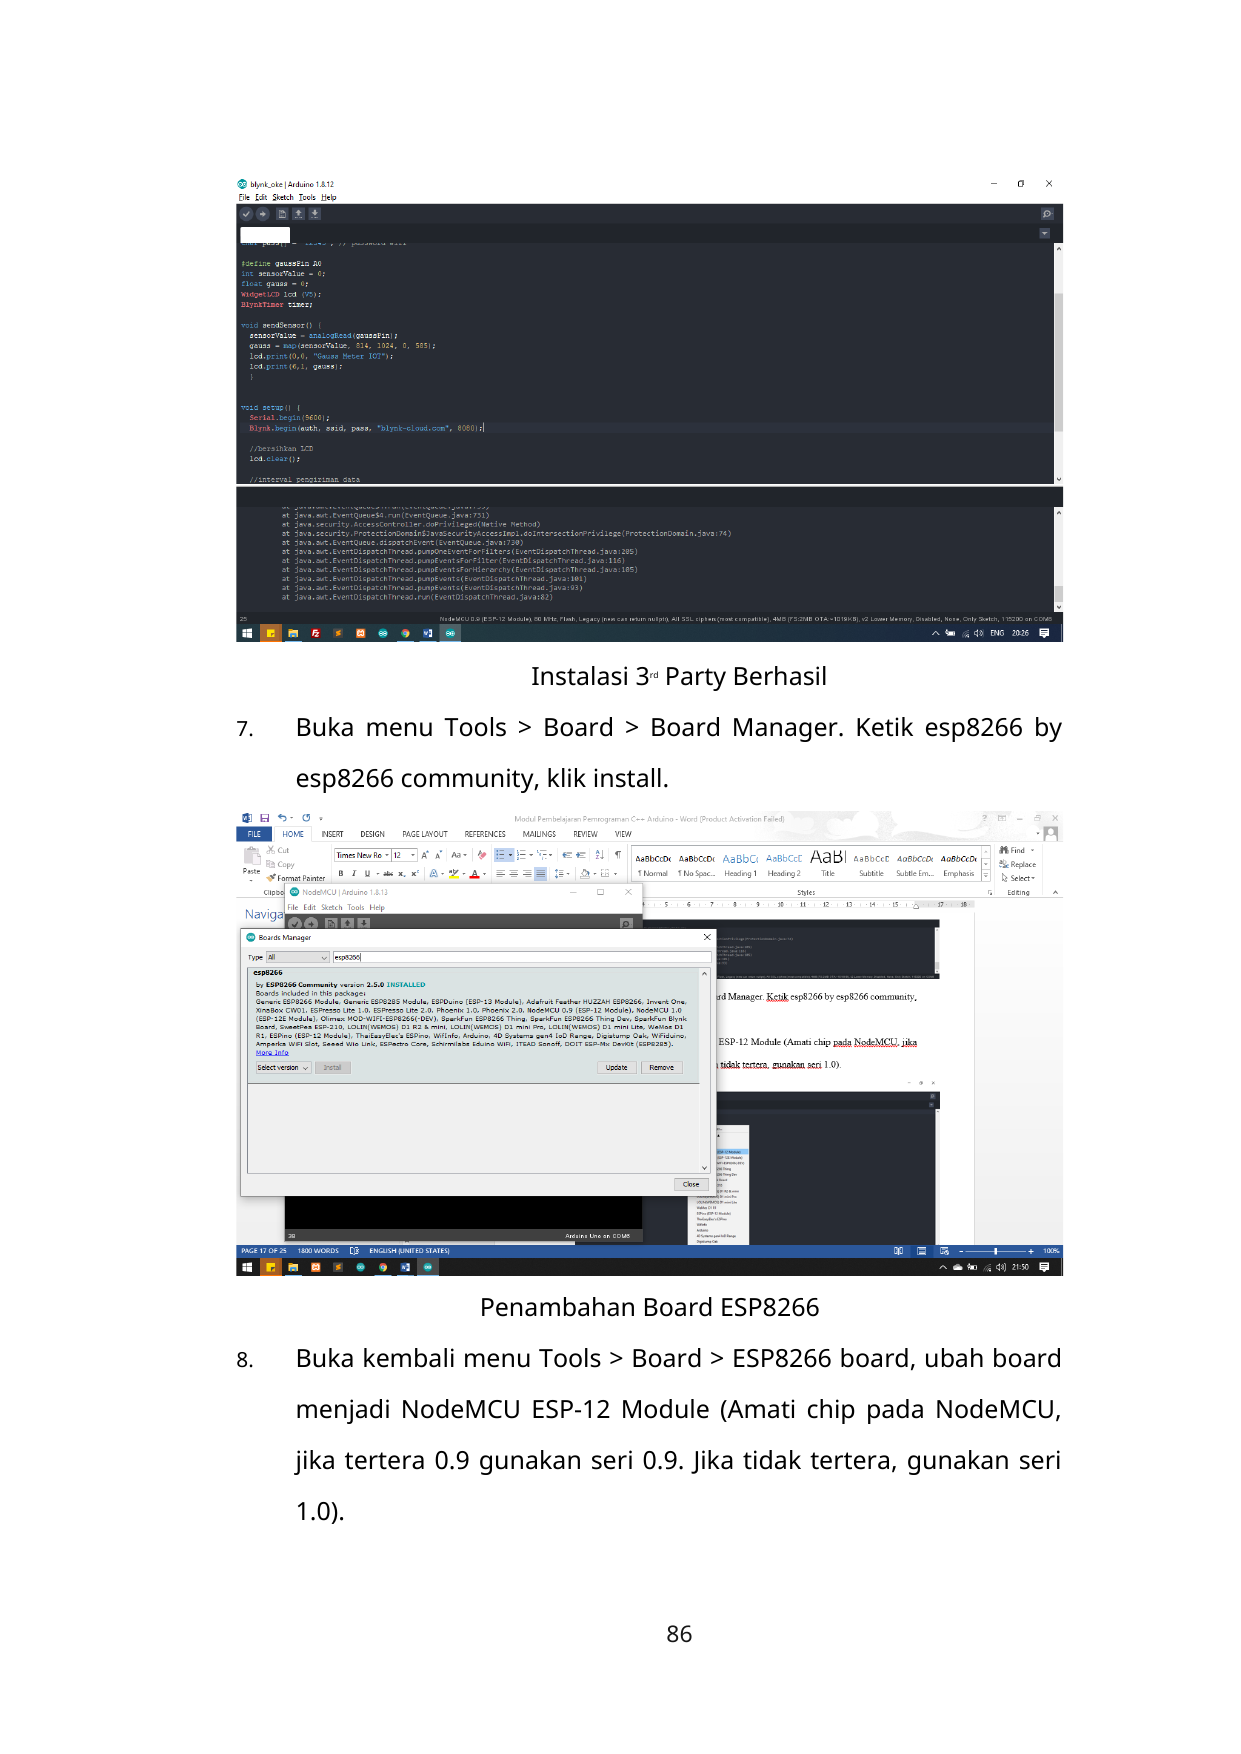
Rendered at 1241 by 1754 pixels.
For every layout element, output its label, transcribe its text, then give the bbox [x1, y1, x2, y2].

picture [236, 177, 1064, 642]
list Buka menu Tools > Board > Board Manager. Ketik esp8266 by esp8266 community, klik install. [236, 709, 1063, 795]
list Buka kembali menu Tools > Board > ESP8266 board, ubah board menjadi NodeMCU ESP-12 Module (Amati chip pada NodeMCU, jika tertera 0.9 gunakan seri 0.9. Jika tidak tertera, gunakan seri 1.0). [236, 1341, 1063, 1528]
text Penambahan Board ESP8266 [236, 1289, 1063, 1324]
picture [236, 811, 1064, 1276]
text Instalasi 3rd Party Berhasil [236, 642, 1063, 693]
